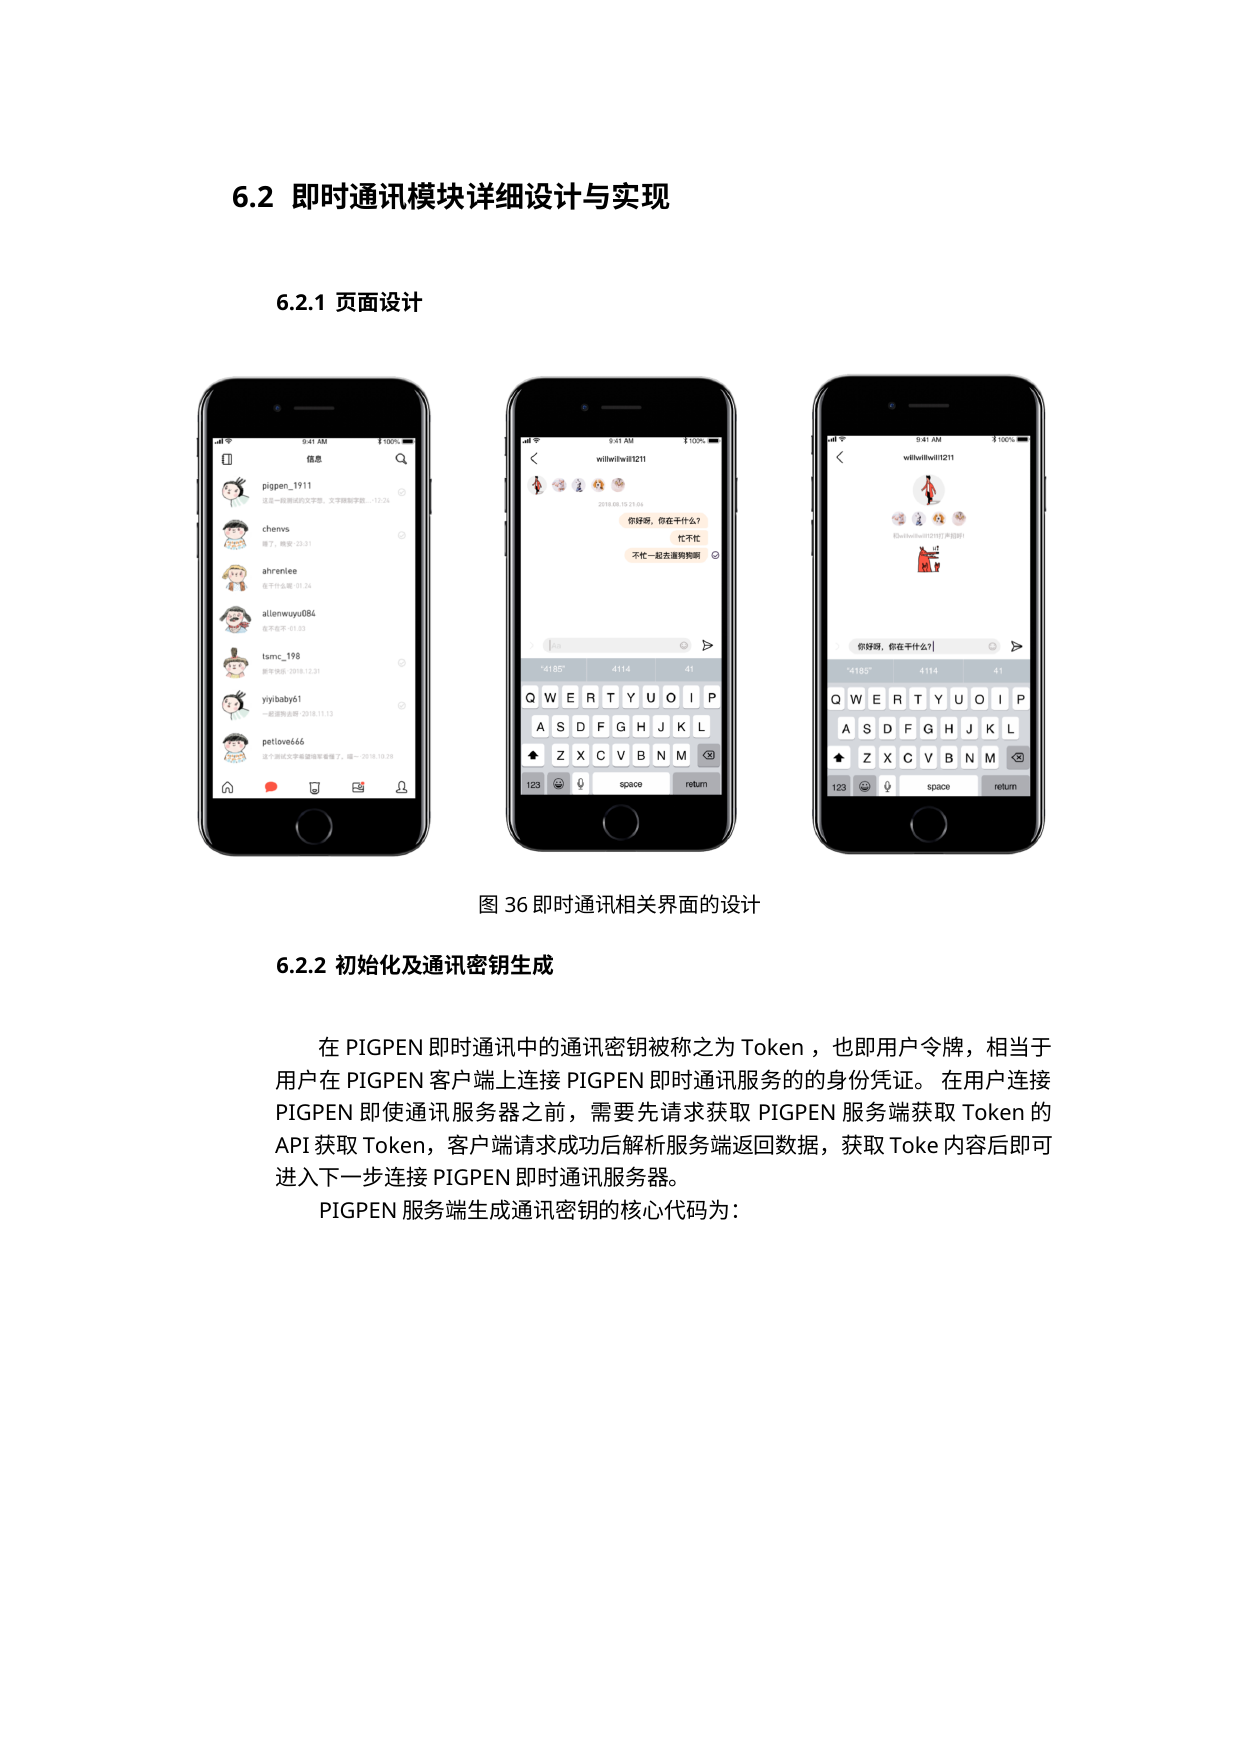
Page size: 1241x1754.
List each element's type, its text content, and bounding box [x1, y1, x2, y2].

subtitle 即时通讯模块详细设计与实现 [232, 162, 1053, 227]
picture [187, 367, 1053, 860]
subtitle 初始化及通讯密钥生成 [276, 947, 1053, 980]
subtitle 页面设计 [276, 285, 1053, 317]
text PIGPEN服务端生成通讯密钥的核心代码为： [275, 1192, 1053, 1225]
text 在PIGPEN即时通讯中的通讯密钥被称之为Token ，也即用户令牌，相当于用户在PIGPEN客户端上连接PIGPEN即时通讯服务的的身份凭证。 在用户连接PIGPEN即使通讯服务器之前，需要先请求获取PIGPEN服务端获取Token的API获取 Token，客户端请求成功后解析服务端返回数据，获取Toke内容后即可进入下一步连接PIGPEN即时通讯服务器。 [275, 1030, 1053, 1192]
text 图 36即时通讯相关界面的设计 [187, 888, 1053, 920]
